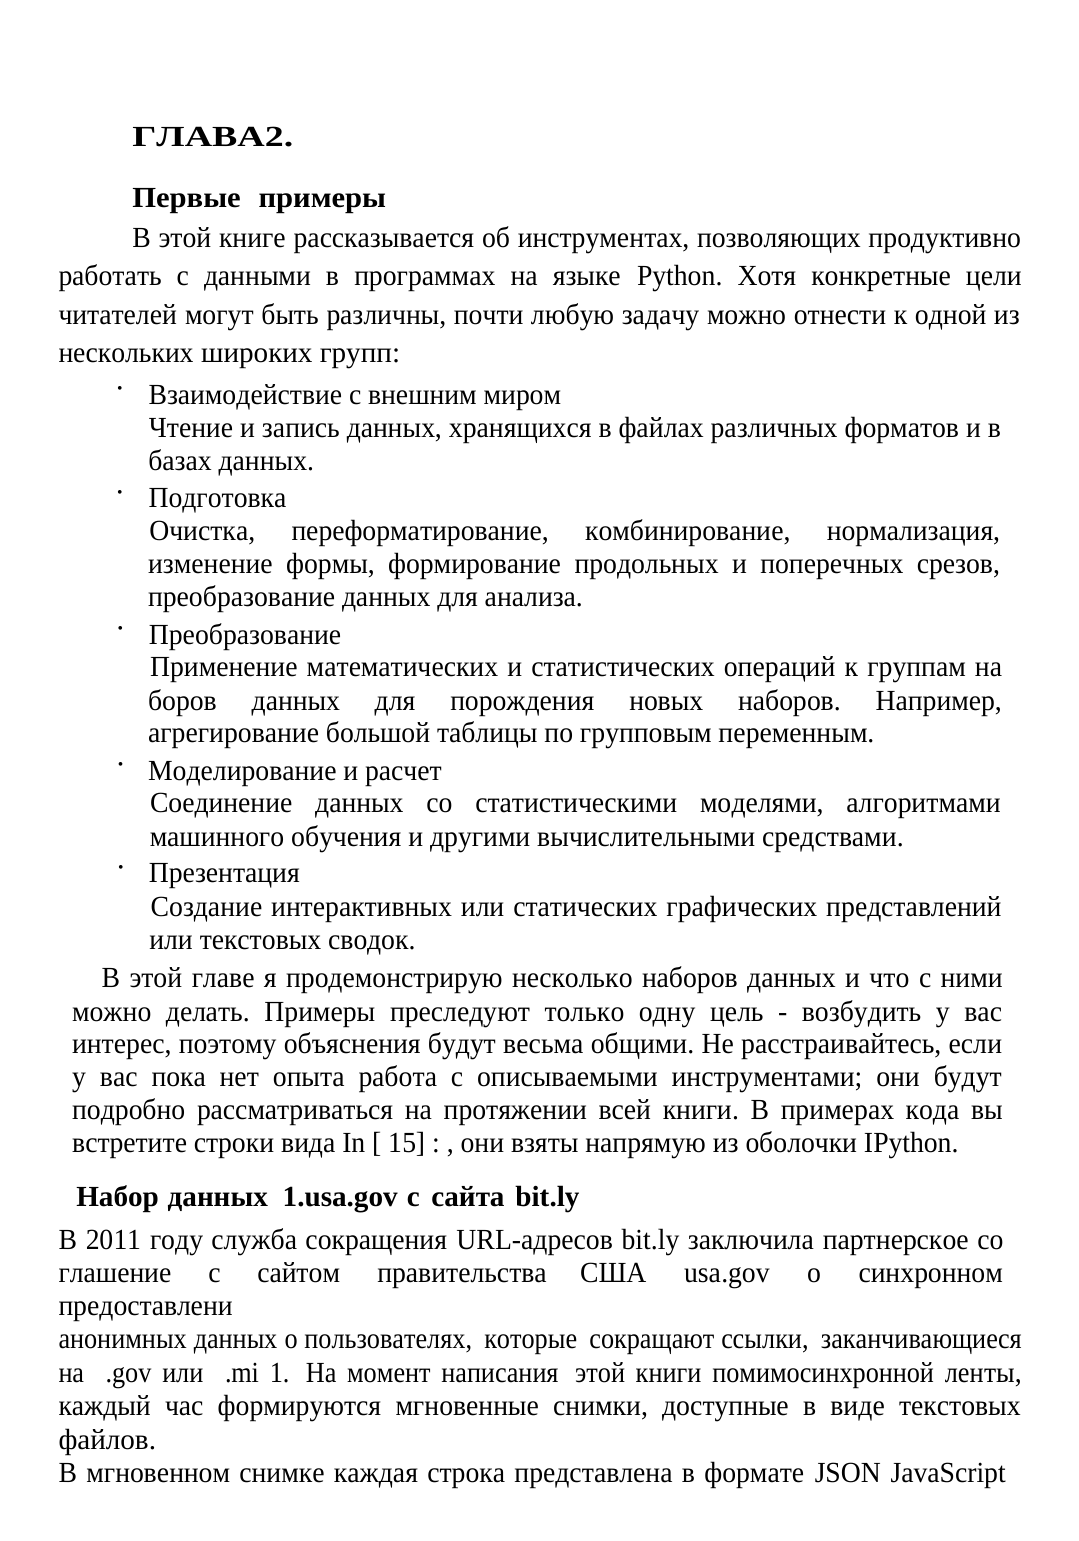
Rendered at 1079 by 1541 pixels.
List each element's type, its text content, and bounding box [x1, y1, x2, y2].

text В 2011 году служба сокращения URL-aдpecoв bit.ly заключила партнерское со­ глашение с сайтом правительства США usa.gov о синхронном предоставлени [58, 1223, 1003, 1321]
list Подготовка [117, 482, 1022, 514]
text В этой главе я продемонстрирую несколько наборов данных и что с ними можно делать. Примеры преследуют только одну цель - возбудить у вас интерес, поэтому объяснения будут весьма общими. Не расстраивайтесь, если у вас пока нет опыта работа с описываемыми инструментами; они будут подробно рассматриваться на протяжении всей книги. В примерах кода вы встретите строки вида In [ 15] : , они взяты напрямую из оболочки IPython. [72, 962, 1003, 1159]
list Преобразование [117, 619, 1022, 651]
text анонимных данных о пользователях, которые сокращают ссылки, заканчивающиеся на .gov или .mi 1. На момент написания этой книги помимосинхронной ленты, каждый час формируются мгновенные снимки, доступные в виде текстовых файлов. [58, 1321, 1022, 1456]
list Презентация [118, 855, 1022, 890]
subtitle Набор данных 1.usa.gov с сайта bit.ly [76, 1179, 1022, 1212]
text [58, 1456, 1006, 1489]
list Моделирование и расчет [118, 755, 1022, 786]
text ГЛABA2. [58, 99, 998, 158]
text Очистка, переформатирование, комбинирование, нормализация, изменение формы, формирование продольных и поперечных срезов, преобразование данных для анализа. [148, 514, 1001, 613]
subtitle В этой книге рассказывается об инструментах, позволяющих продуктивно работать с данными в программах на языке Python. Хотя конкретные цели читателей могут быть различны, почти любую задачу можно отнести к одной из нескольких широких групп: [58, 220, 1022, 369]
text Соединение данных со статистическими моделями, алгоритмами машинного обучения и другими вычислительными средствами. [149, 786, 1001, 852]
text Применение математических и статистических операций к группам на­ боров данных для порождения новых наборов. Например, агрегирование большой таблицы по групповым переменным. [148, 651, 1003, 749]
text Чтение и запись данных, хранящихся в файлах различных форматов и в базах данных. [148, 411, 1001, 477]
subtitle Первые примеры [58, 158, 1022, 220]
text Создание интерактивных или статических графических представлений или текстовых сводок. [149, 890, 1002, 955]
list Взаимодействие с внешним миром [117, 378, 1022, 411]
